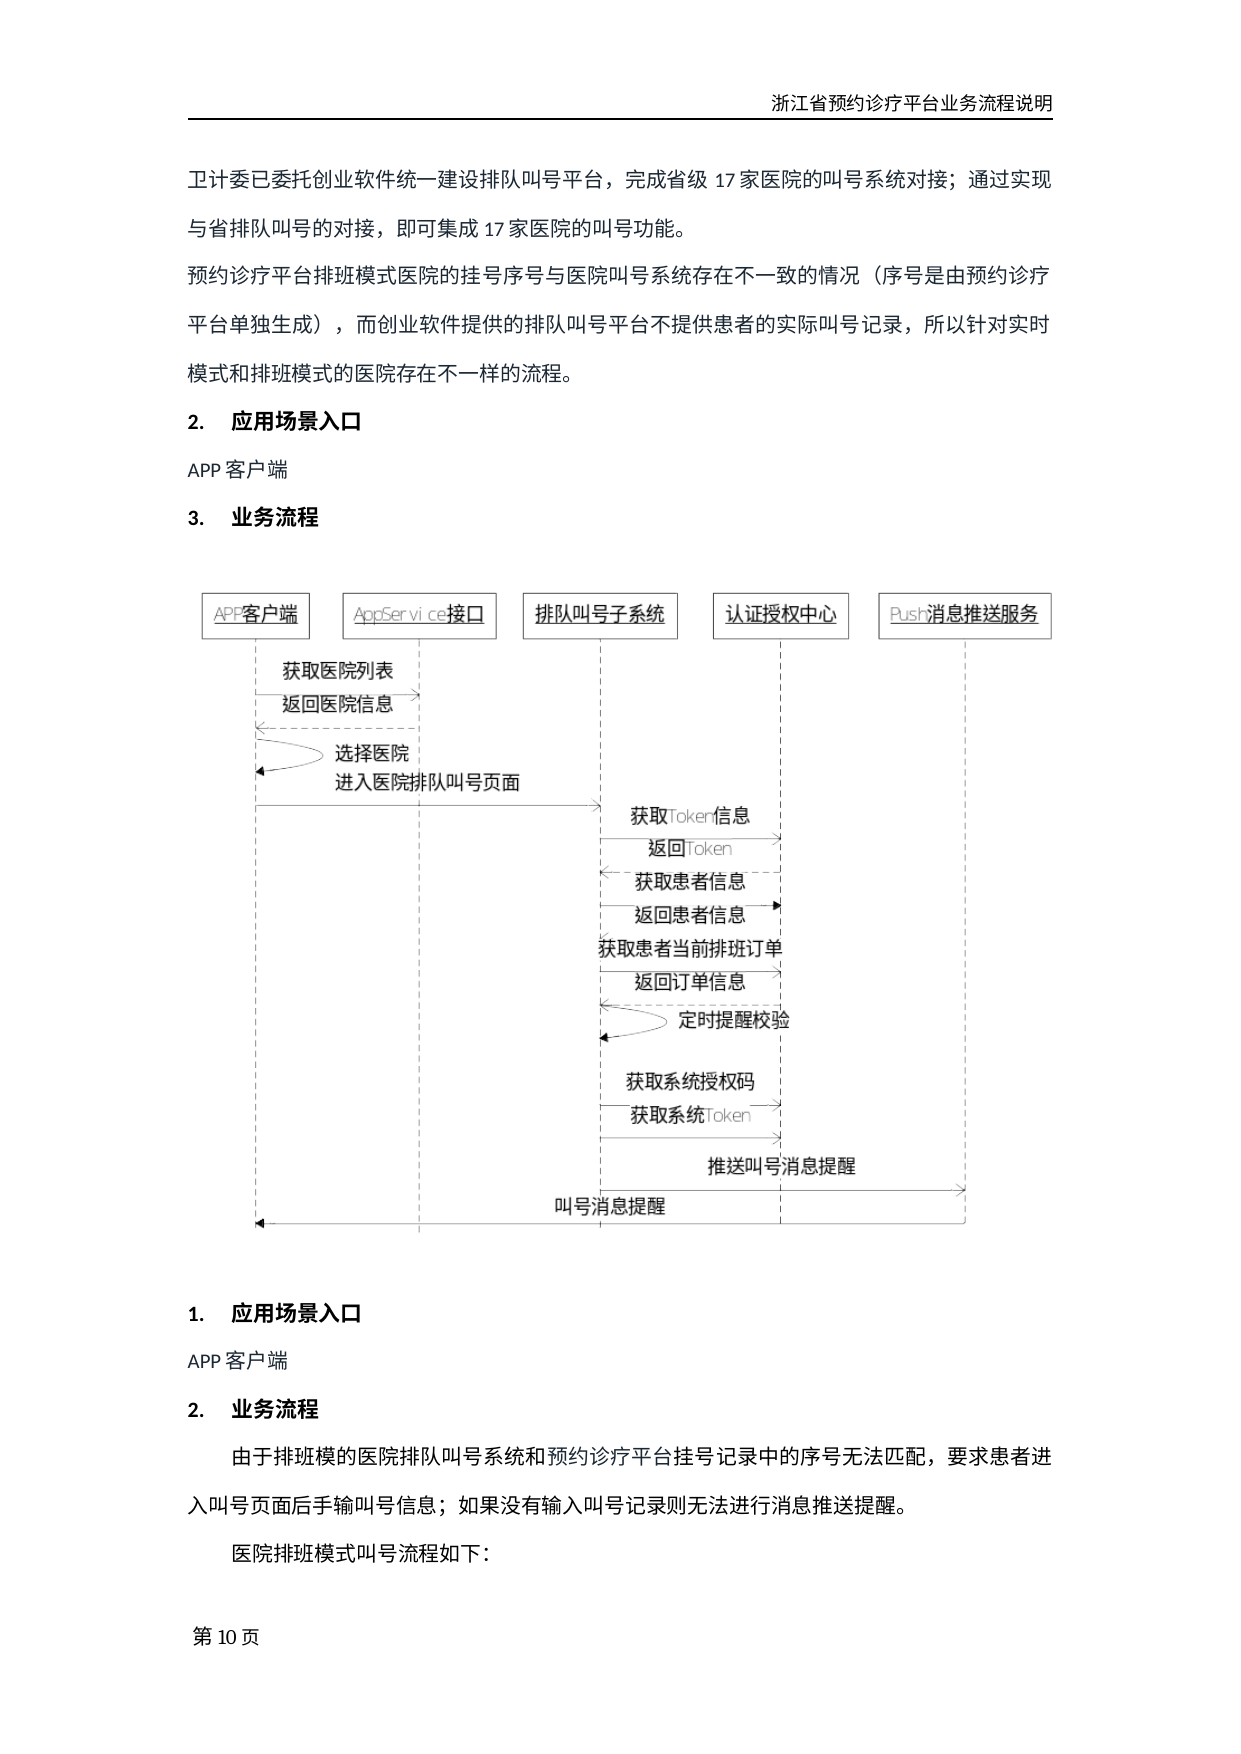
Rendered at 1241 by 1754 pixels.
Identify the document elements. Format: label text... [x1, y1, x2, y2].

list 业务流程 [187, 499, 1053, 532]
list 应用场景入口 [187, 403, 1053, 436]
text APP客户端 [187, 1343, 1053, 1376]
text 医院排班模式叫号流程如下： [187, 1536, 1053, 1568]
text 由于排班模的医院排队叫号系统和预约诊疗平台挂号记录中的序号无法匹配，要求患者进入叫号页面后手输叫号信息；如果没有输入叫号记录则无法进行消息推送提醒。 [187, 1439, 1053, 1521]
text 预约诊疗平台排班模式医院的挂号序号与医院叫号系统存在不一致的情况（序号是由预约诊疗平台单独生成），而创业软件提供的排队叫号平台不提供患者的实际叫号记录，所以针对实时模式和排班模式的医院存在不一样的流程。 [187, 258, 1053, 388]
text 卫计委已委托创业软件统一建设排队叫号平台，完成省级17家医院的叫号系统对接；通过实现与省排队叫号的对接，即可集成17家医院的叫号功能。 [187, 162, 1053, 243]
list 应用场景入口 [187, 1295, 1053, 1328]
list 业务流程 [187, 1391, 1053, 1424]
text APP客户端 [187, 452, 1053, 484]
